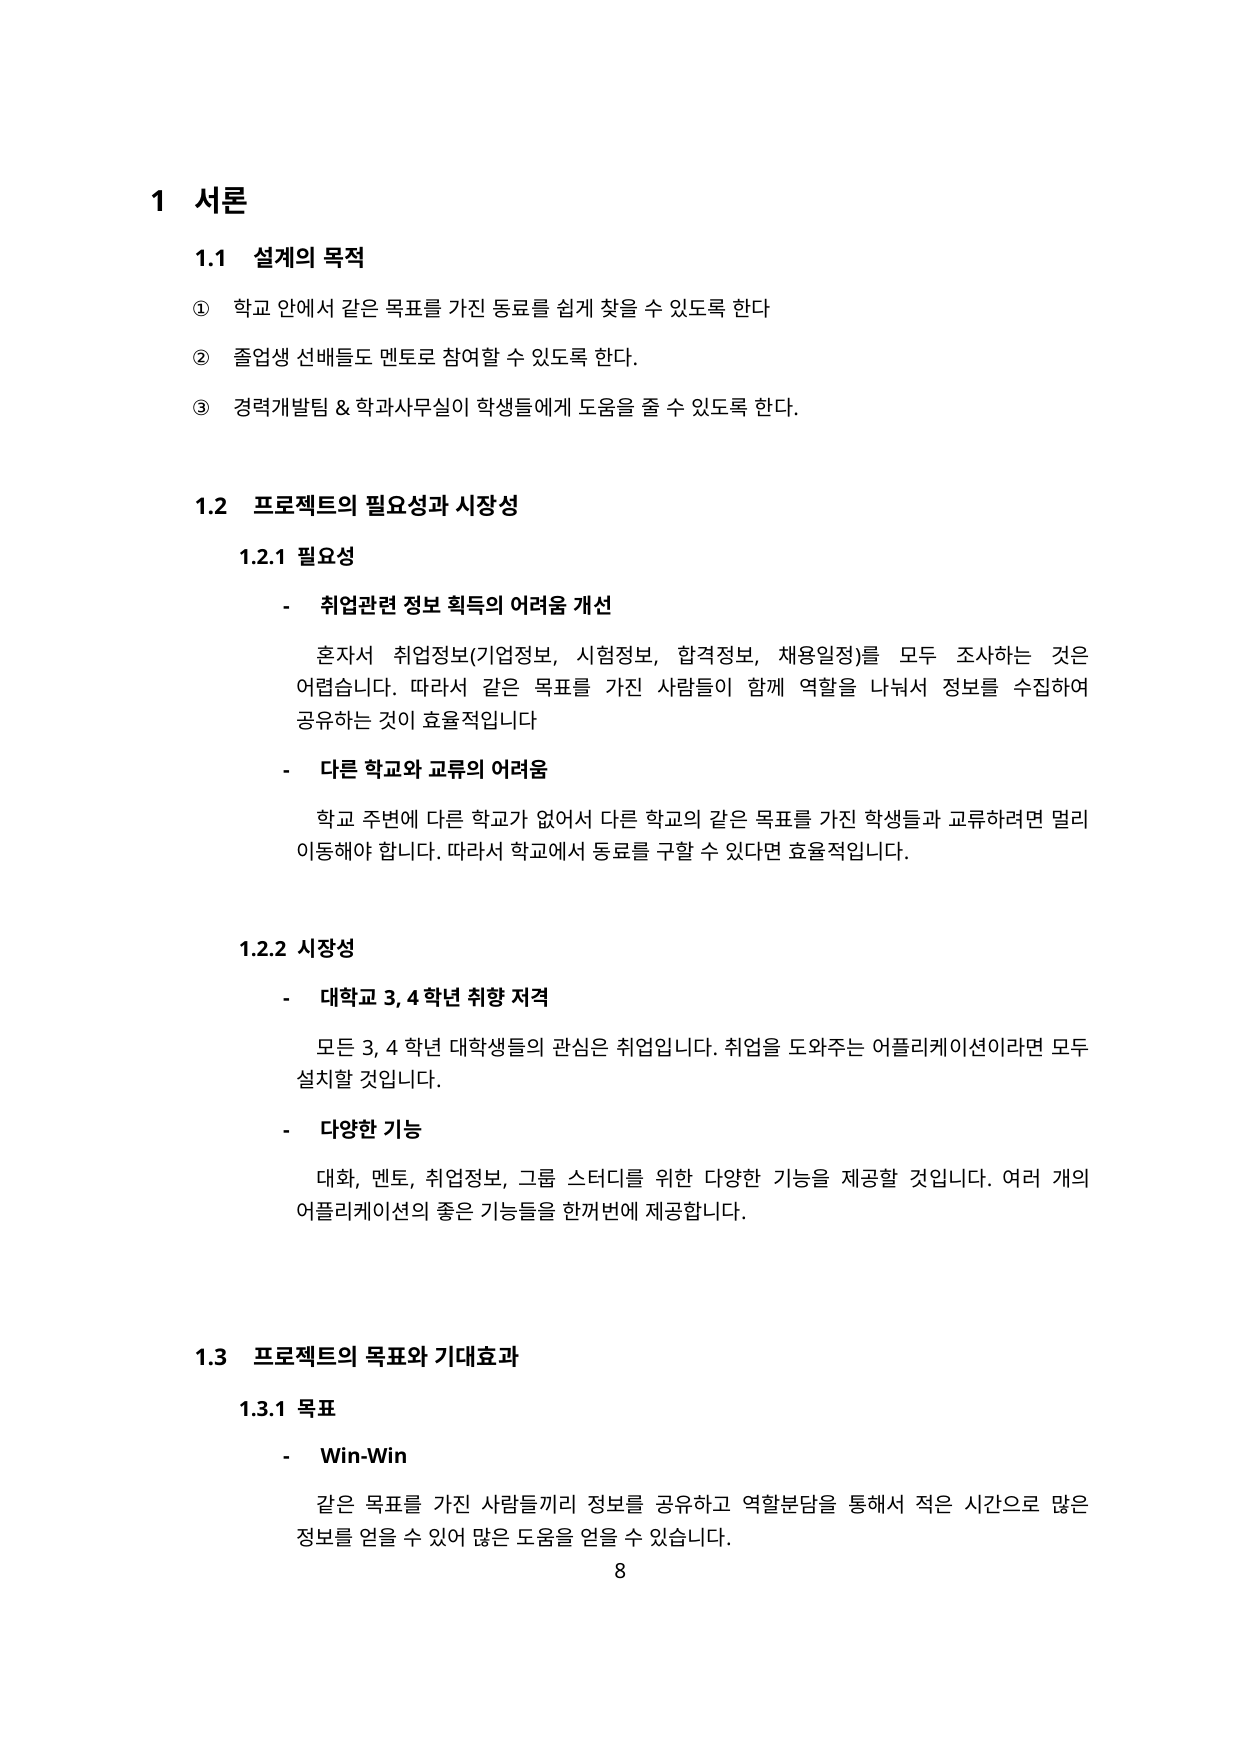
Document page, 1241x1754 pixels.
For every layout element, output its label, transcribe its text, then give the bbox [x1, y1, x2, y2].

list 다른 학교와 교류의 어려움 [283, 754, 1090, 784]
text 모든 3, 4 학년 대학생들의 관심은 취업입니다. 취업을 도와주는 어플리케이션이라면 모두 설치할 것입니다. [296, 1031, 1090, 1094]
list 목표 [239, 1392, 1090, 1422]
text 학교 주변에 다른 학교가 없어서 다른 학교의 같은 목표를 가진 학생들과 교류하려면 멀리 이동해야 합니다. 따라서 학교에서 동료를 구할 수 있다면 효율적입니다. [296, 803, 1090, 866]
text 혼자서 취업정보(기업정보, 시험정보, 합격정보, 채용일정)를 모두 조사하는 것은 어렵습니다. 따라서 같은 목표를 가진 사람들이 함께 역할을 나눠서 정보를 수집하여 공유하는 것이 효율적입니다 [296, 639, 1090, 734]
list 필요성 [239, 540, 1090, 571]
list 경력개발팀 & 학과사무실이 학생들에게 도움을 줄 수 있도록 한다. [192, 391, 1090, 421]
text 대화, 멘토, 취업정보, 그룹 스터디를 위한 다양한 기능을 제공할 것입니다. 여러 개의 어플리케이션의 좋은 기능들을 한꺼번에 제공합니다. [296, 1162, 1090, 1226]
list 취업관련 정보 획득의 어려움 개선 [283, 589, 1090, 620]
list 프로젝트의 목표와 기대효과 [194, 1339, 1090, 1372]
list 학교 안에서 같은 목표를 가진 동료를 쉽게 찾을 수 있도록 한다 [192, 292, 1090, 322]
list 서론 [150, 177, 1090, 219]
list 프로젝트의 필요성과 시장성 [194, 488, 1090, 521]
list 대학교 3, 4학년 취향 저격 [283, 982, 1090, 1012]
text 같은 목표를 가진 사람들끼리 정보를 공유하고 역할분담을 통해서 적은 시간으로 많은 정보를 얻을 수 있어 많은 도움을 얻을 수 있습니다. [296, 1488, 1090, 1551]
list 다양한 기능 [283, 1113, 1090, 1143]
list Win-Win [283, 1441, 1090, 1469]
list 졸업생 선배들도 멘토로 참여할 수 있도록 한다. [192, 342, 1090, 372]
list 시장성 [239, 932, 1090, 963]
list 설계의 목적 [194, 239, 1090, 273]
